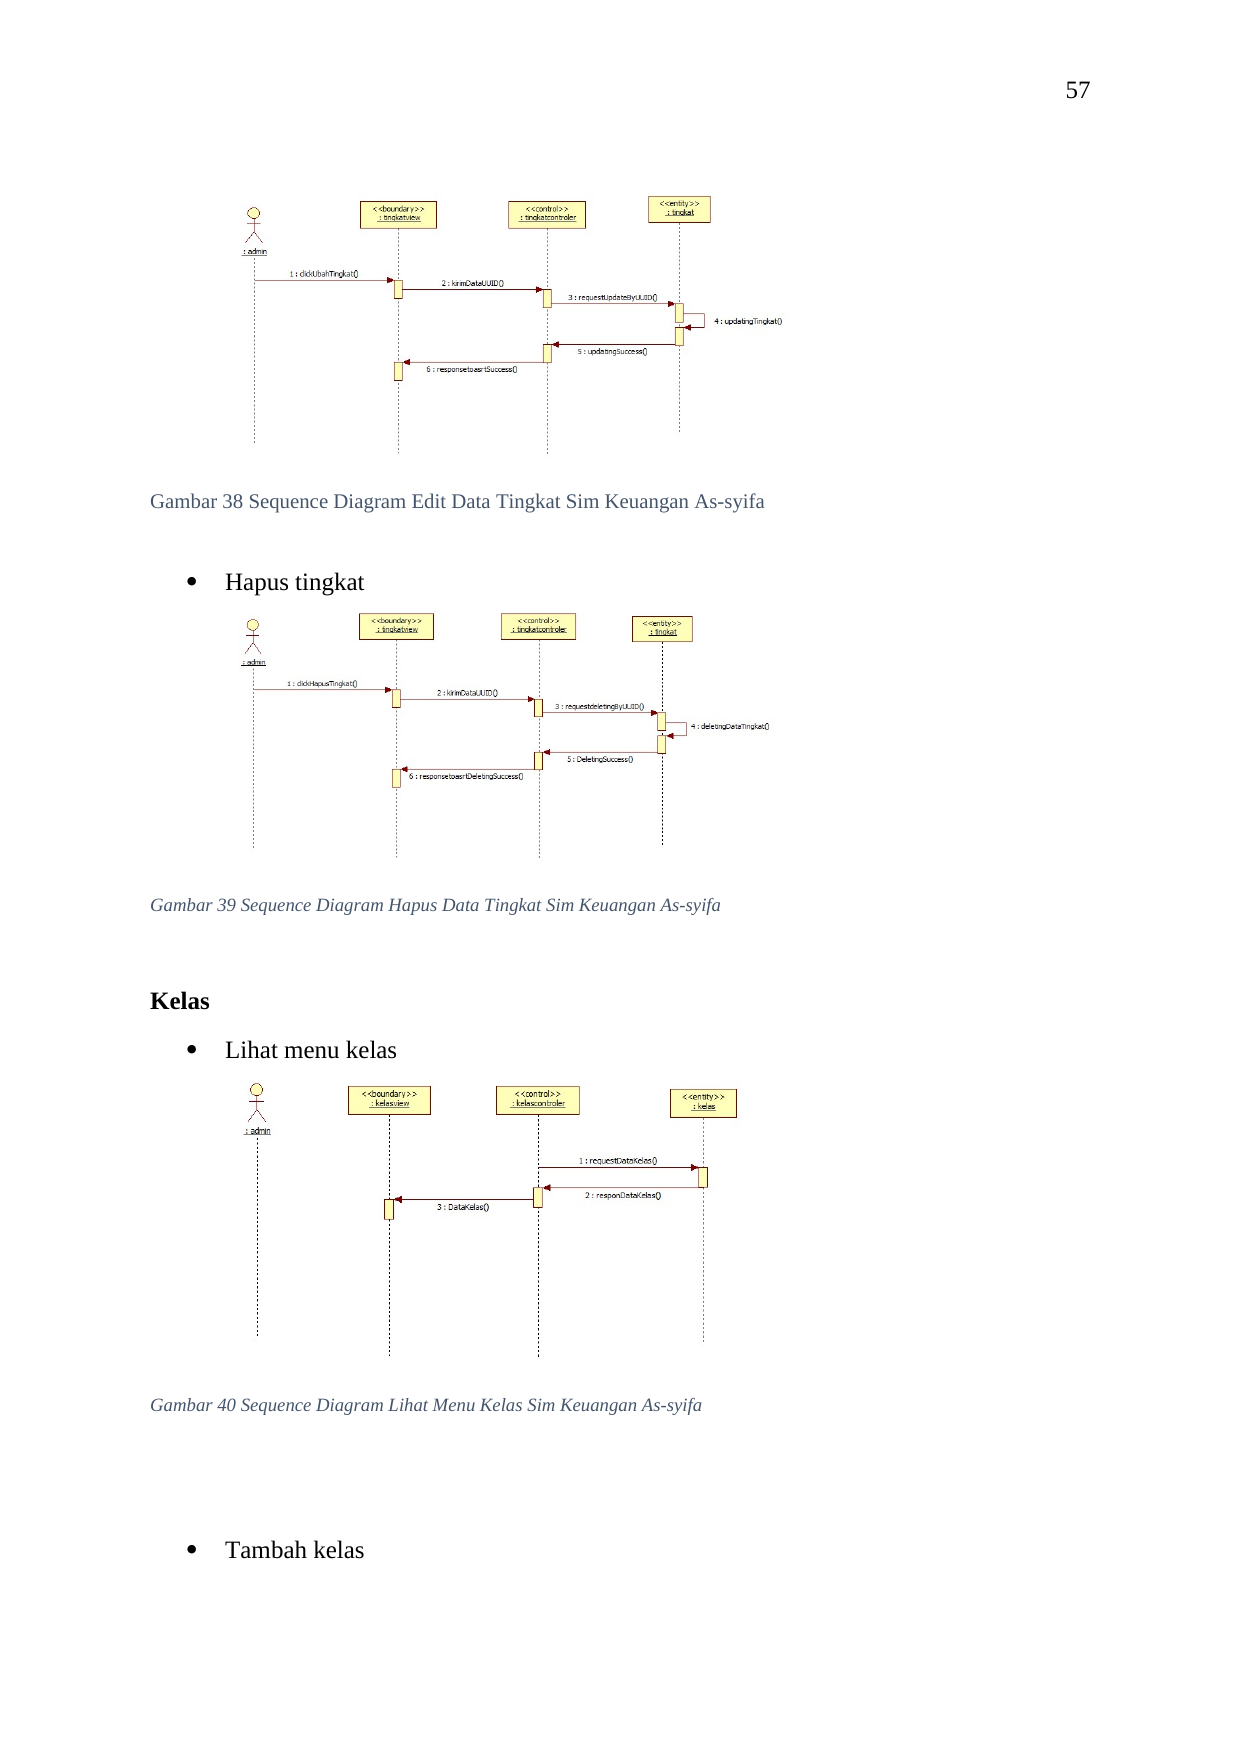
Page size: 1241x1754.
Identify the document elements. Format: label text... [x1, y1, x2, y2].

text Gambar 40 Sequence Diagram Lihat Menu Kelas Sim Keuangan As-syifa [150, 1394, 1090, 1416]
list Lihat menu kelas [187, 1035, 1090, 1064]
text Gambar 39 Sequence Diagram Hapus Data Tingkat Sim Keuangan As-syifa [150, 894, 1090, 915]
text Gambar 38 Sequence Diagram Edit Data Tingkat Sim Keuangan As-syifa [150, 489, 1090, 513]
list Hapus tingkat [187, 567, 1090, 596]
picture [217, 1068, 751, 1373]
picture [217, 600, 782, 873]
text Kelas [150, 986, 1090, 1014]
list Tambah kelas [187, 1535, 1090, 1564]
picture [217, 183, 794, 469]
